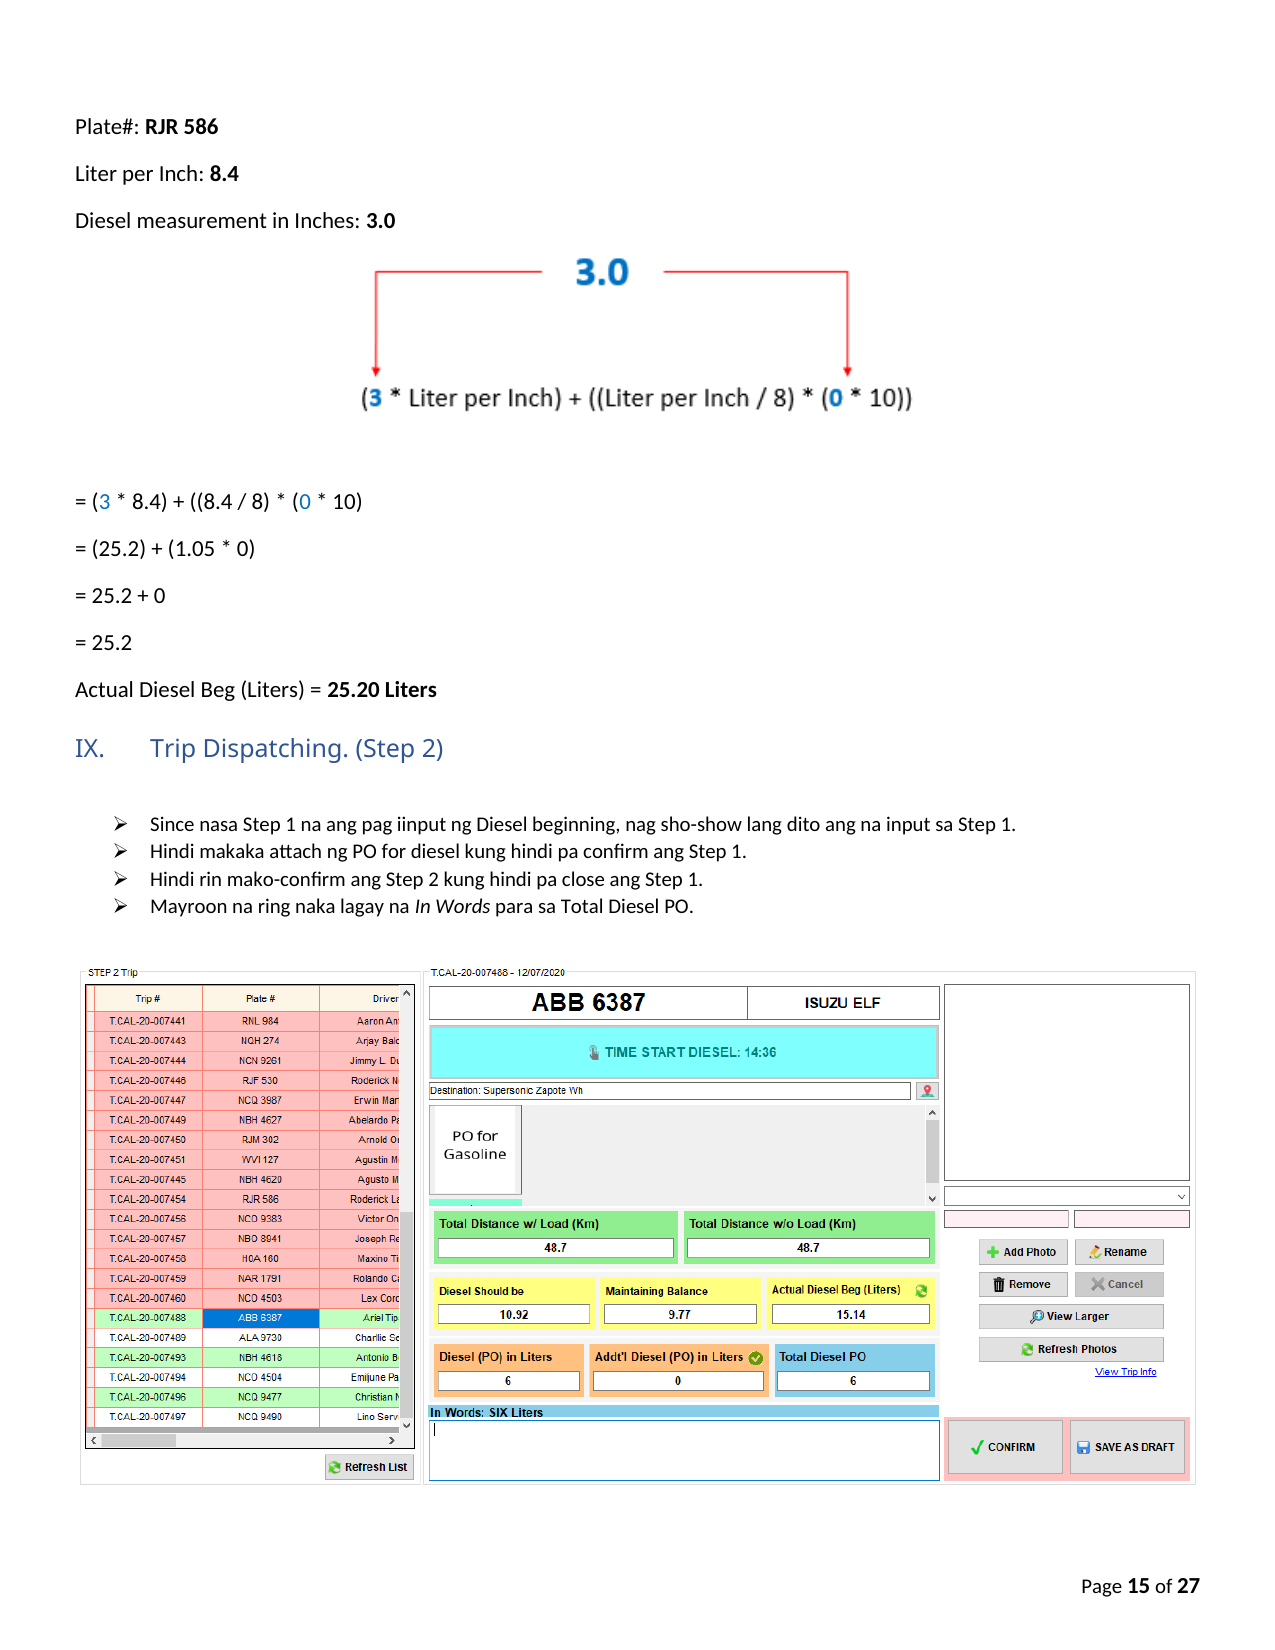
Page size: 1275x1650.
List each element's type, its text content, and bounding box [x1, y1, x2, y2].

picture [350, 254, 922, 435]
subtitle Trip Dispatching. (Step 2) [75, 730, 1200, 764]
text = 25.2 [75, 628, 1200, 656]
list Hindi rin mako-confirm ang Step 2 kung hindi pa close ang Step 1. [112, 866, 1200, 891]
text Actual Diesel Beg (Liters) = 25.20 Liters [75, 675, 1200, 703]
list Since nasa Step 1 na ang pag iinput ng Diesel beginning, nag sho-show lang dito ang na input sa Step 1. [112, 811, 1200, 836]
list Mayroon na ring naka lagay na In Words para sa Total Diesel PO. [112, 893, 1200, 919]
list Hindi makaka attach ng PO for diesel kung hindi pa confirm ang Step 1. [112, 838, 1200, 864]
text = (25.2) + (1.05 * 0) [75, 534, 1200, 562]
text = 25.2 + 0 [75, 581, 1200, 609]
text Liter per Inch: 8.4 [75, 159, 1200, 187]
text Diesel measurement in Inches: 3.0 [75, 206, 1200, 234]
picture [75, 962, 1196, 1487]
text Plate#: RJR 586 [75, 112, 1200, 141]
text = (3 * 8.4) + ((8.4 / 8) * (0 * 10) [75, 487, 1200, 516]
